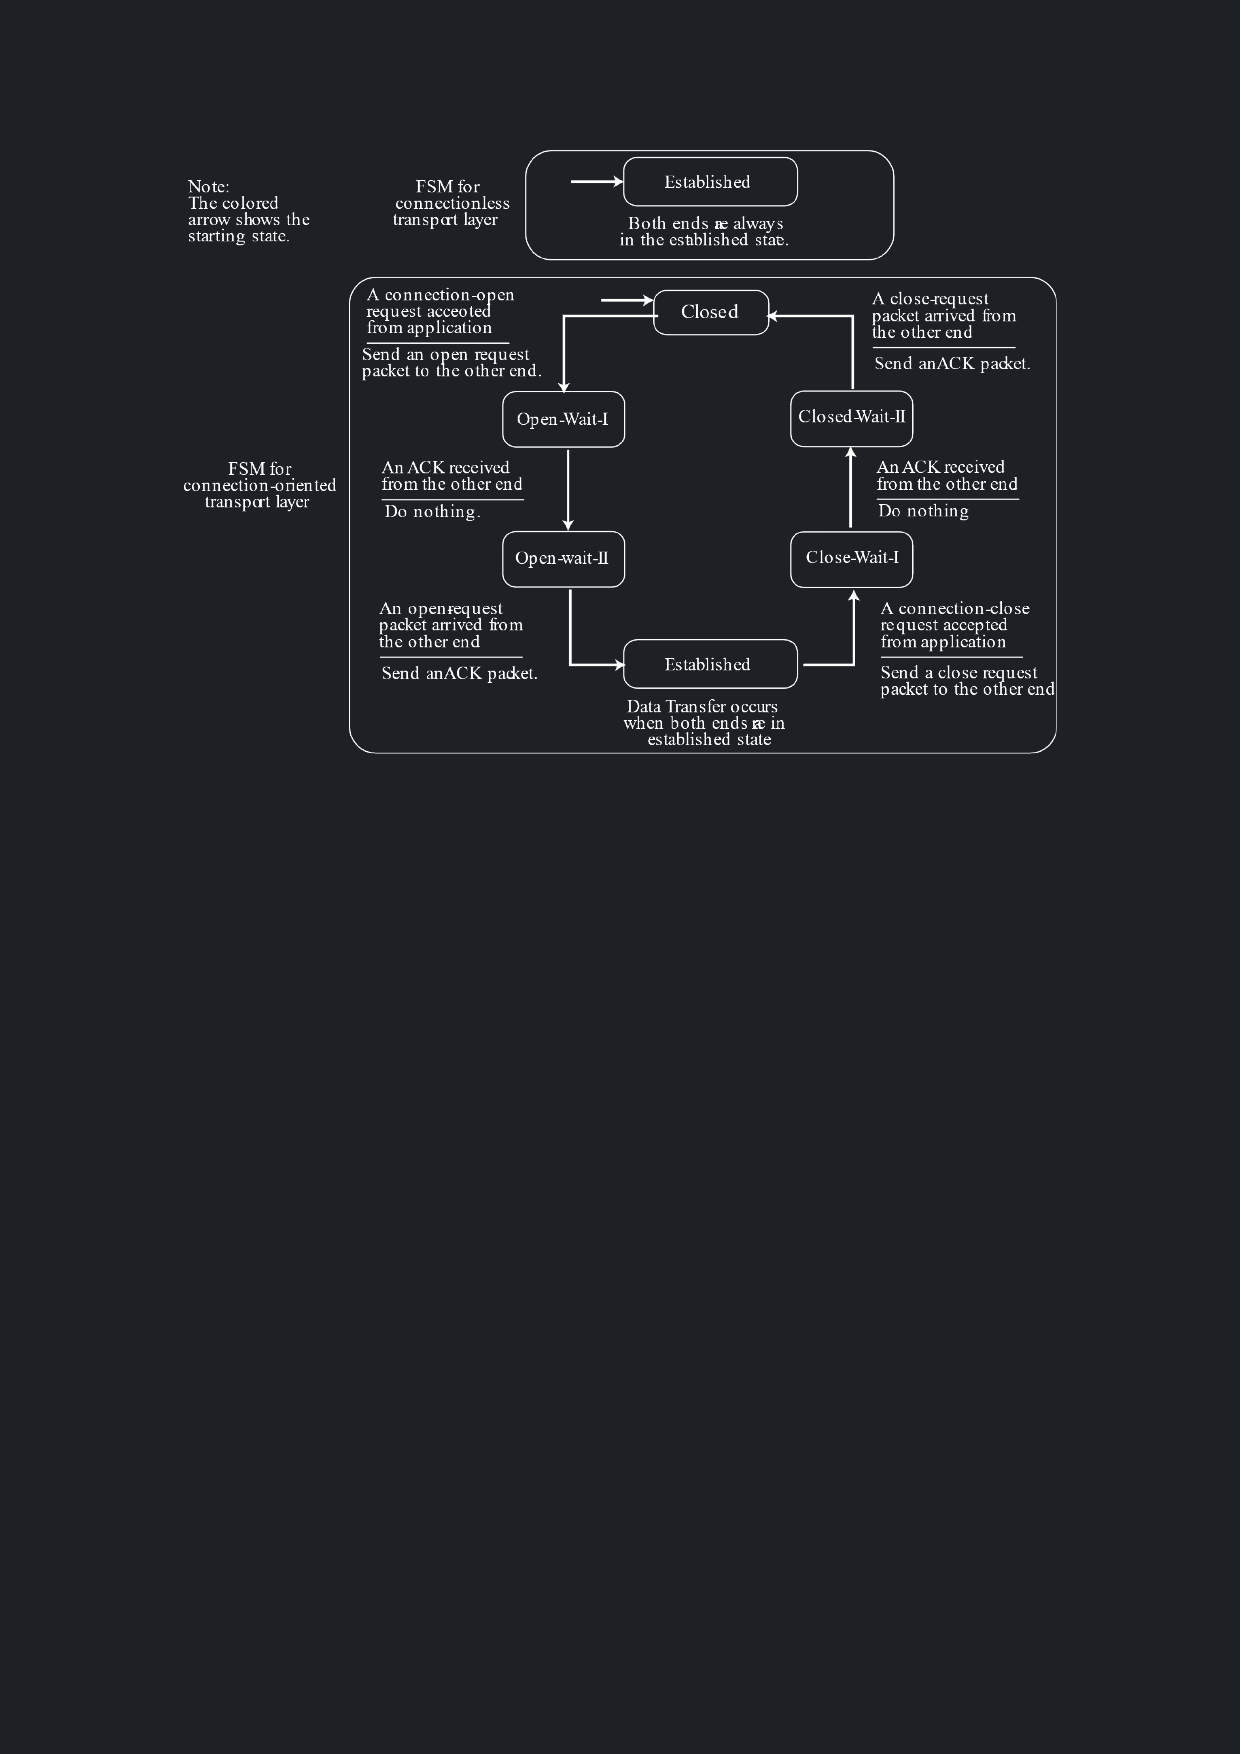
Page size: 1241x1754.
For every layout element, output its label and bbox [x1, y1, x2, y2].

picture [183, 150, 1057, 754]
